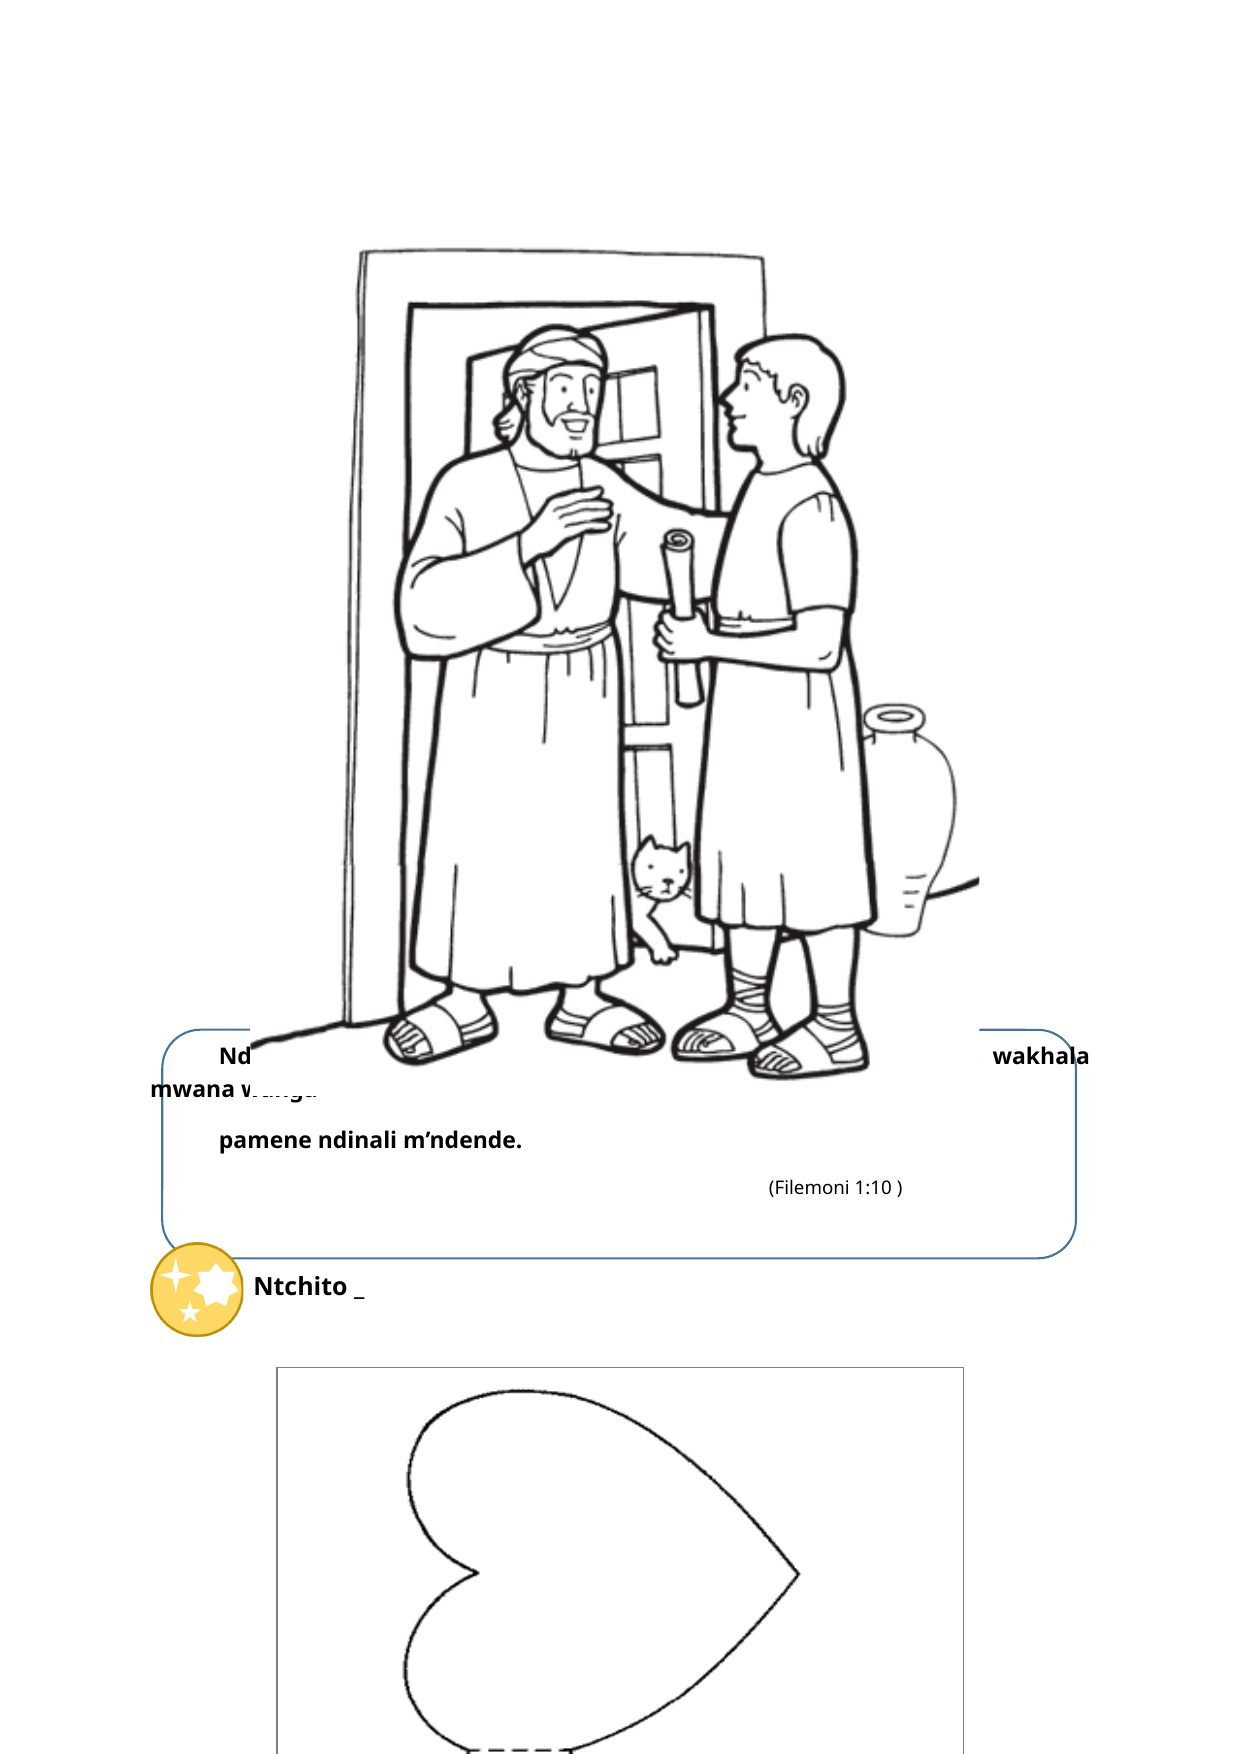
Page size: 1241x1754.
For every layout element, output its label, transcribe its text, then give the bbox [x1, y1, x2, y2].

picture [250, 240, 980, 1096]
text pamene ndinali m’ndende. [150, 1124, 1090, 1155]
picture [278, 1368, 963, 1754]
text Ndikukupempha chifukwa cha mwana wanga Onesimo, amene wakhala mwana wanga [150, 1040, 1090, 1105]
picture [150, 1242, 244, 1337]
text Ntchito _ [244, 1269, 1090, 1303]
text (Filemoni 1:10 ) [150, 1174, 1090, 1200]
